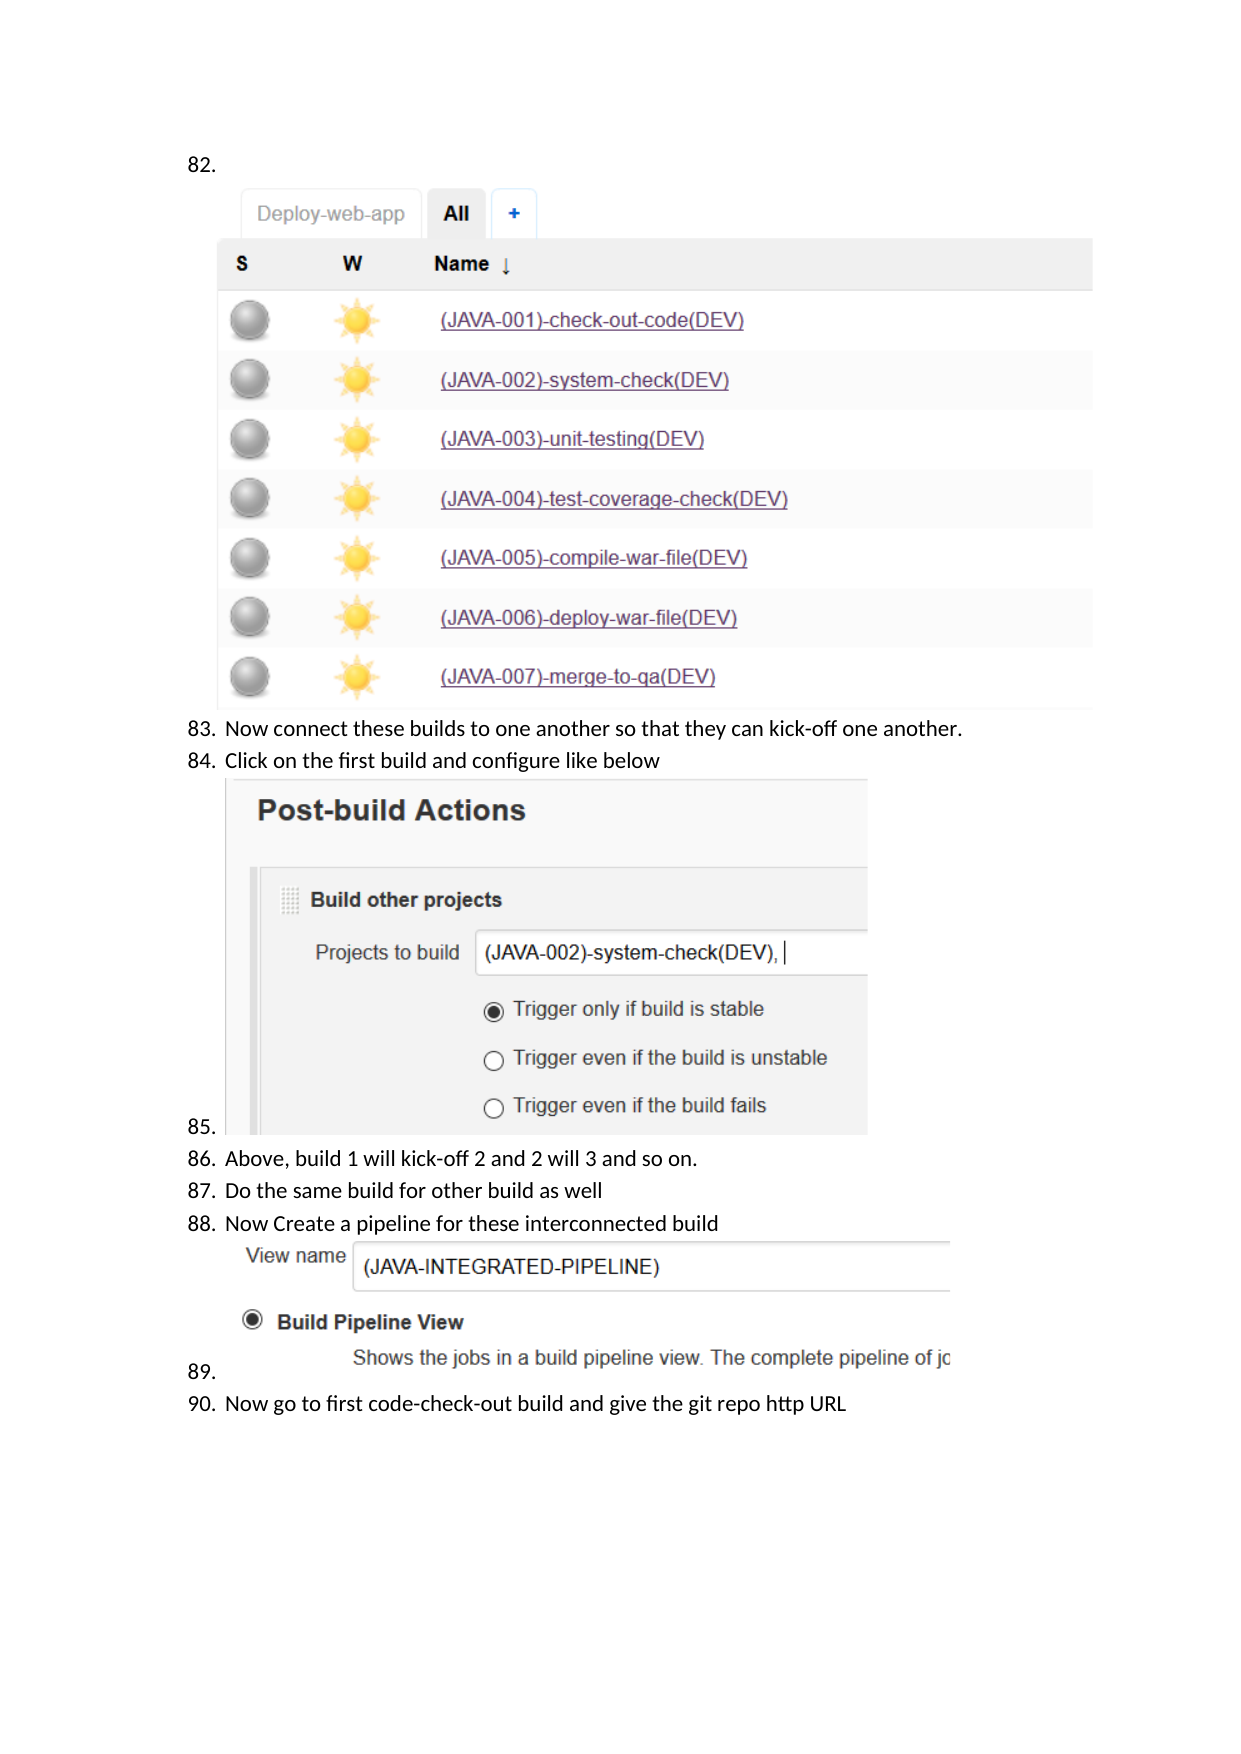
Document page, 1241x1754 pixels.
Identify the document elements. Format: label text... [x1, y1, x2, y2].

picture [225, 1241, 951, 1380]
list Now Create a pipeline for these interconnected build [187, 1209, 1090, 1237]
picture [225, 778, 868, 1135]
list Now connect these builds to one another so that they can kick-off one another. [187, 714, 1090, 742]
picture [187, 182, 1093, 710]
list Do the same build for other build as well [187, 1177, 1090, 1204]
list Now go to first code-check-out build and give the git repo http URL [187, 1389, 1090, 1418]
list Click on the first build and configure like below [187, 746, 1090, 774]
list Above, build 1 will kick-off 2 and 2 will 3 and so on. [187, 1144, 1090, 1172]
